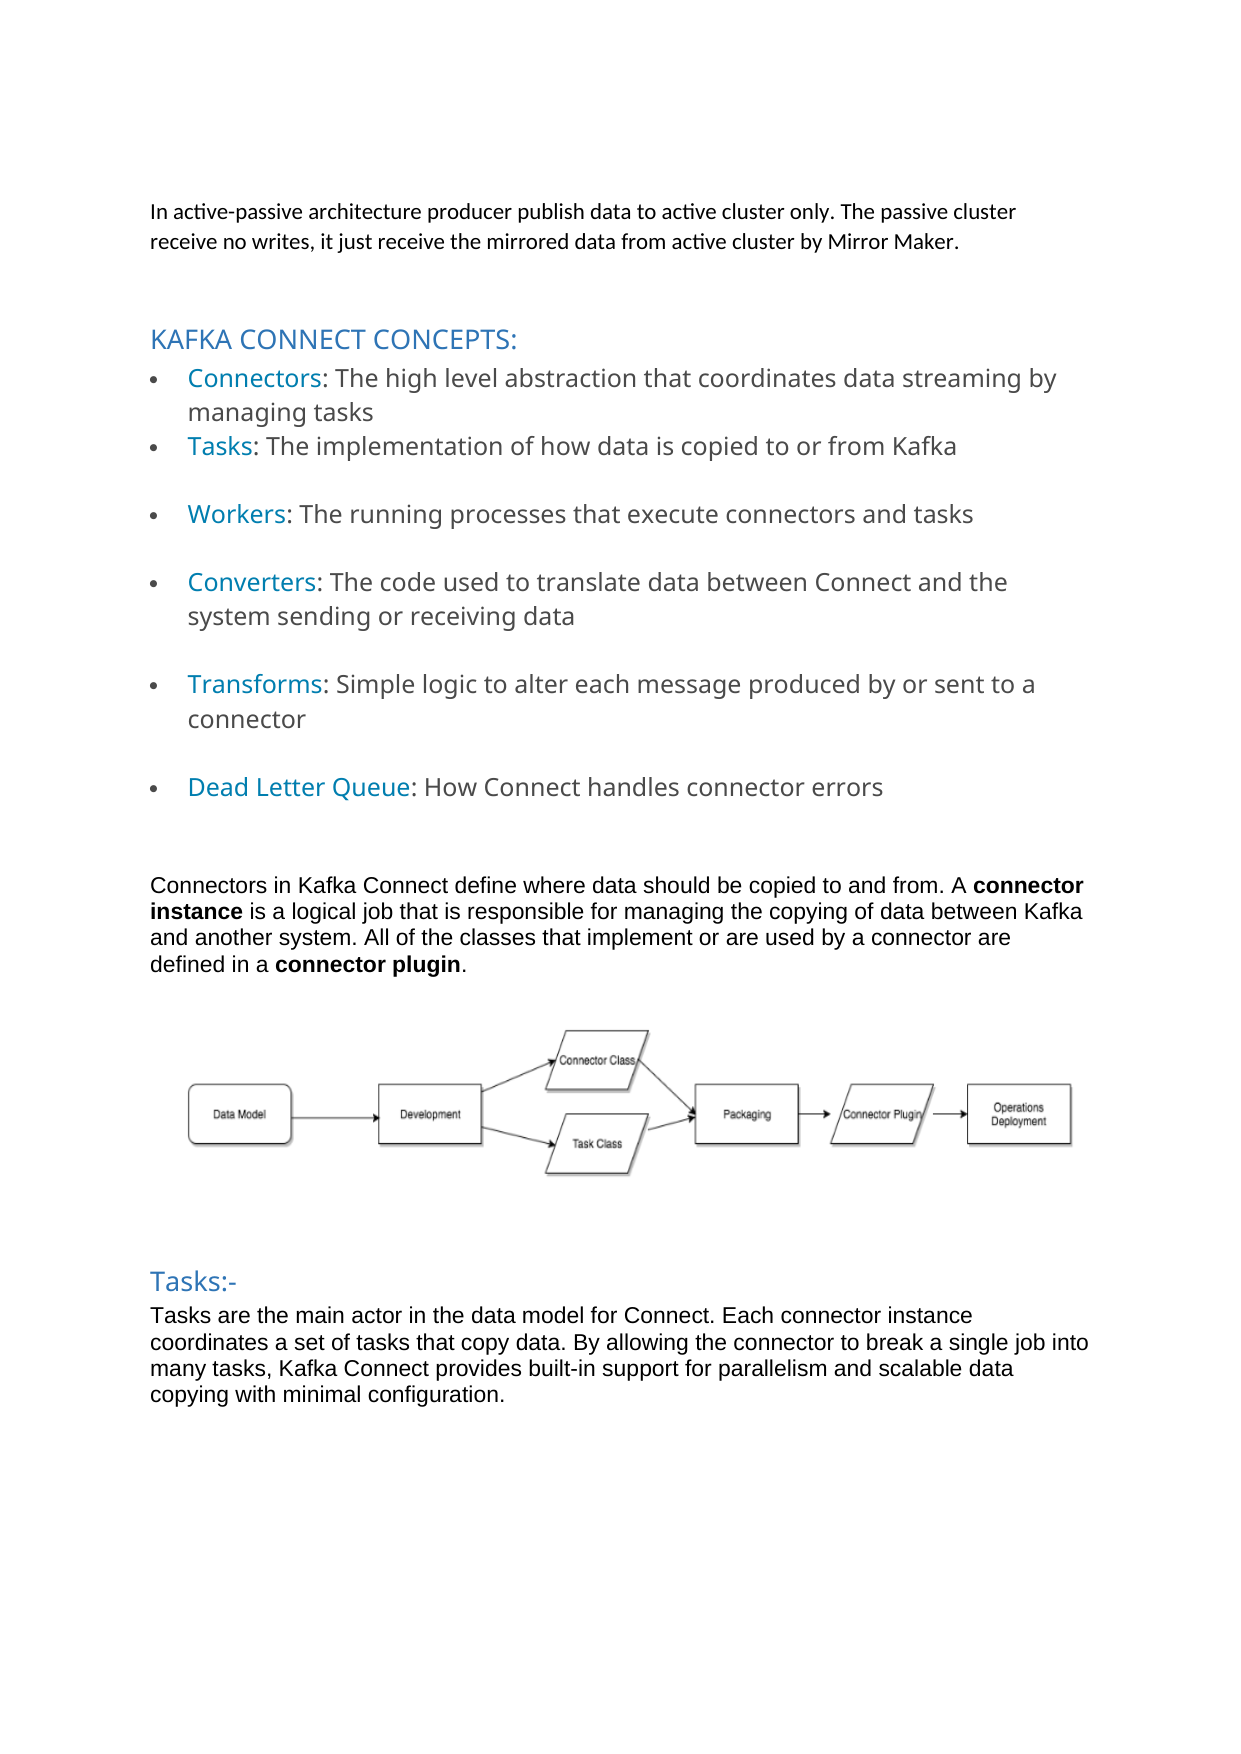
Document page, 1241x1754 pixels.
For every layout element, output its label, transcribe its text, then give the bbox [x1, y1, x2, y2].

text Connectors in Kafka Connect define where data should be copied to and from. A connector instance is a logical job that is responsible for managing the copying of data between Kafka and another system. All of the classes that implement or are used by a connector are defined in a connector plugin. [467, 872, 1090, 977]
subtitle Tasks:- [150, 1262, 1090, 1299]
picture [150, 1003, 1091, 1225]
list Transforms: Simple logic to alter each message produced by or sent to a connector [150, 667, 1090, 735]
text Tasks are the main actor in the data model for Connect. Each connector instance coordinates a set of tasks that copy data. By allowing the connector to break a single job into many tasks, Kafka Connect provides built-in support for parallelism and scalable data copying with minimal configuration. [150, 1302, 1090, 1408]
list Converters: The code used to translate data between Connect and the system sending or receiving data [150, 565, 1090, 633]
list Workers: The running processes that execute connectors and tasks [150, 497, 1090, 531]
list Tasks: The implementation of how data is copied to or from Kafka [150, 429, 1090, 463]
text In active-passive architecture producer publish data to active cluster only. The passive cluster receive no writes, it just receive the mirrored data from active cluster by Mirror Maker. [150, 197, 1090, 255]
subtitle KAFKA CONNECT CONCEPTS: [150, 321, 1090, 358]
list Connectors: The high level abstraction that coordinates data streaming by managing tasks [150, 361, 1090, 429]
list Dead Letter Queue: How Connect handles connector errors [150, 769, 1090, 803]
